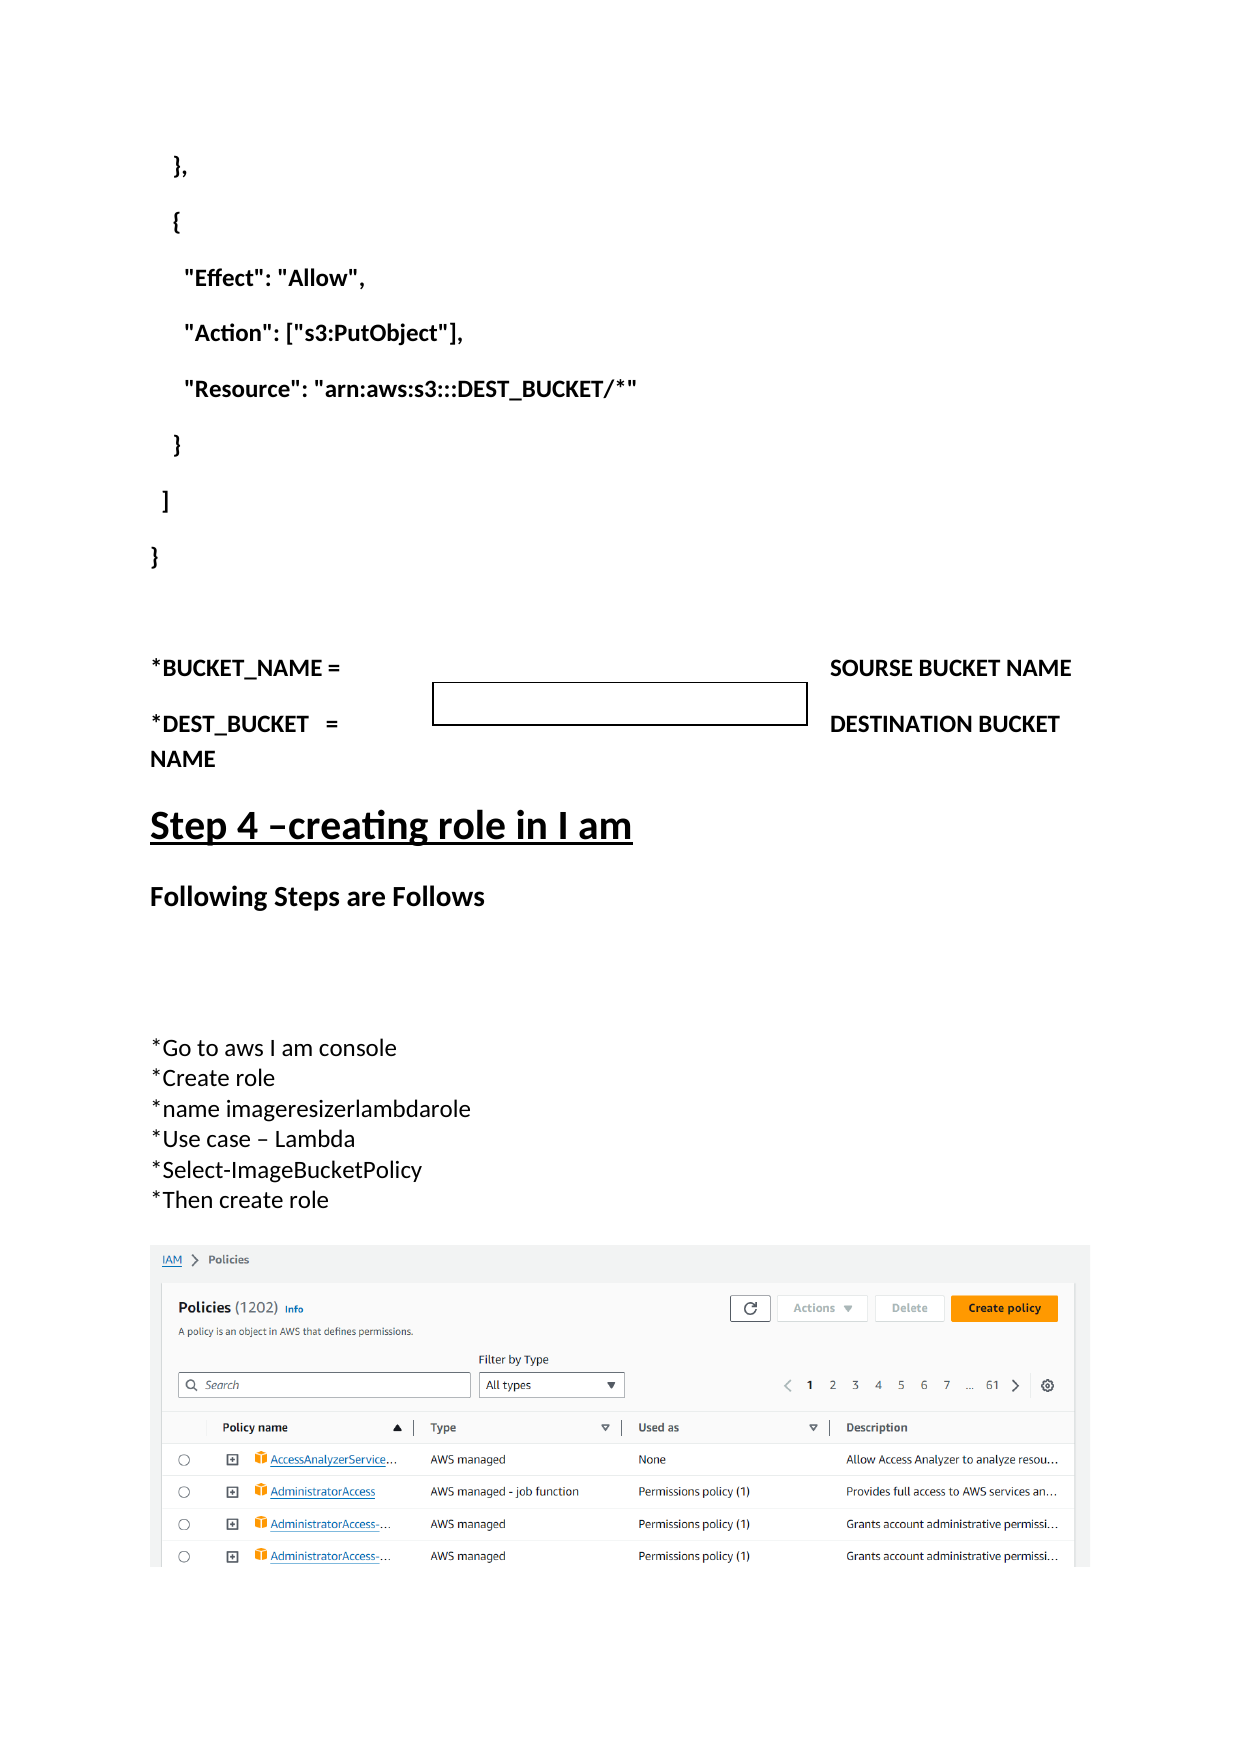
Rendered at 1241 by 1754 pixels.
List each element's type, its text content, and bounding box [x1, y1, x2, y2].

text *Create role [150, 1062, 1090, 1093]
text *Use case – Lambda [150, 1123, 1090, 1154]
text *DEST_BUCKET = DESTINATION BUCKET NAME [150, 708, 1090, 774]
text *BUCKET_NAME = SOURSE BUCKET NAME [150, 652, 1090, 683]
text ] [150, 485, 1090, 516]
text } [150, 541, 1090, 571]
text "Resource": "arn:aws:s3:::DEST_BUCKET/*" [150, 373, 1090, 404]
text "Action": ["s3:PutObject"], [150, 317, 1090, 348]
text }, [150, 150, 1090, 181]
text Following Steps are Follows [150, 878, 1090, 914]
text { [150, 206, 1090, 236]
text "Effect": "Allow", [150, 262, 1090, 292]
text *Then create role [150, 1184, 1090, 1215]
text *Select-ImageBucketPolicy [150, 1154, 1090, 1184]
text } [150, 429, 1090, 460]
picture [150, 1245, 1091, 1567]
text Step 4 –creating role in I am [150, 799, 1090, 850]
text *Go to aws I am console [150, 1032, 1090, 1062]
text *name imageresizerlambdarole [150, 1093, 1090, 1123]
